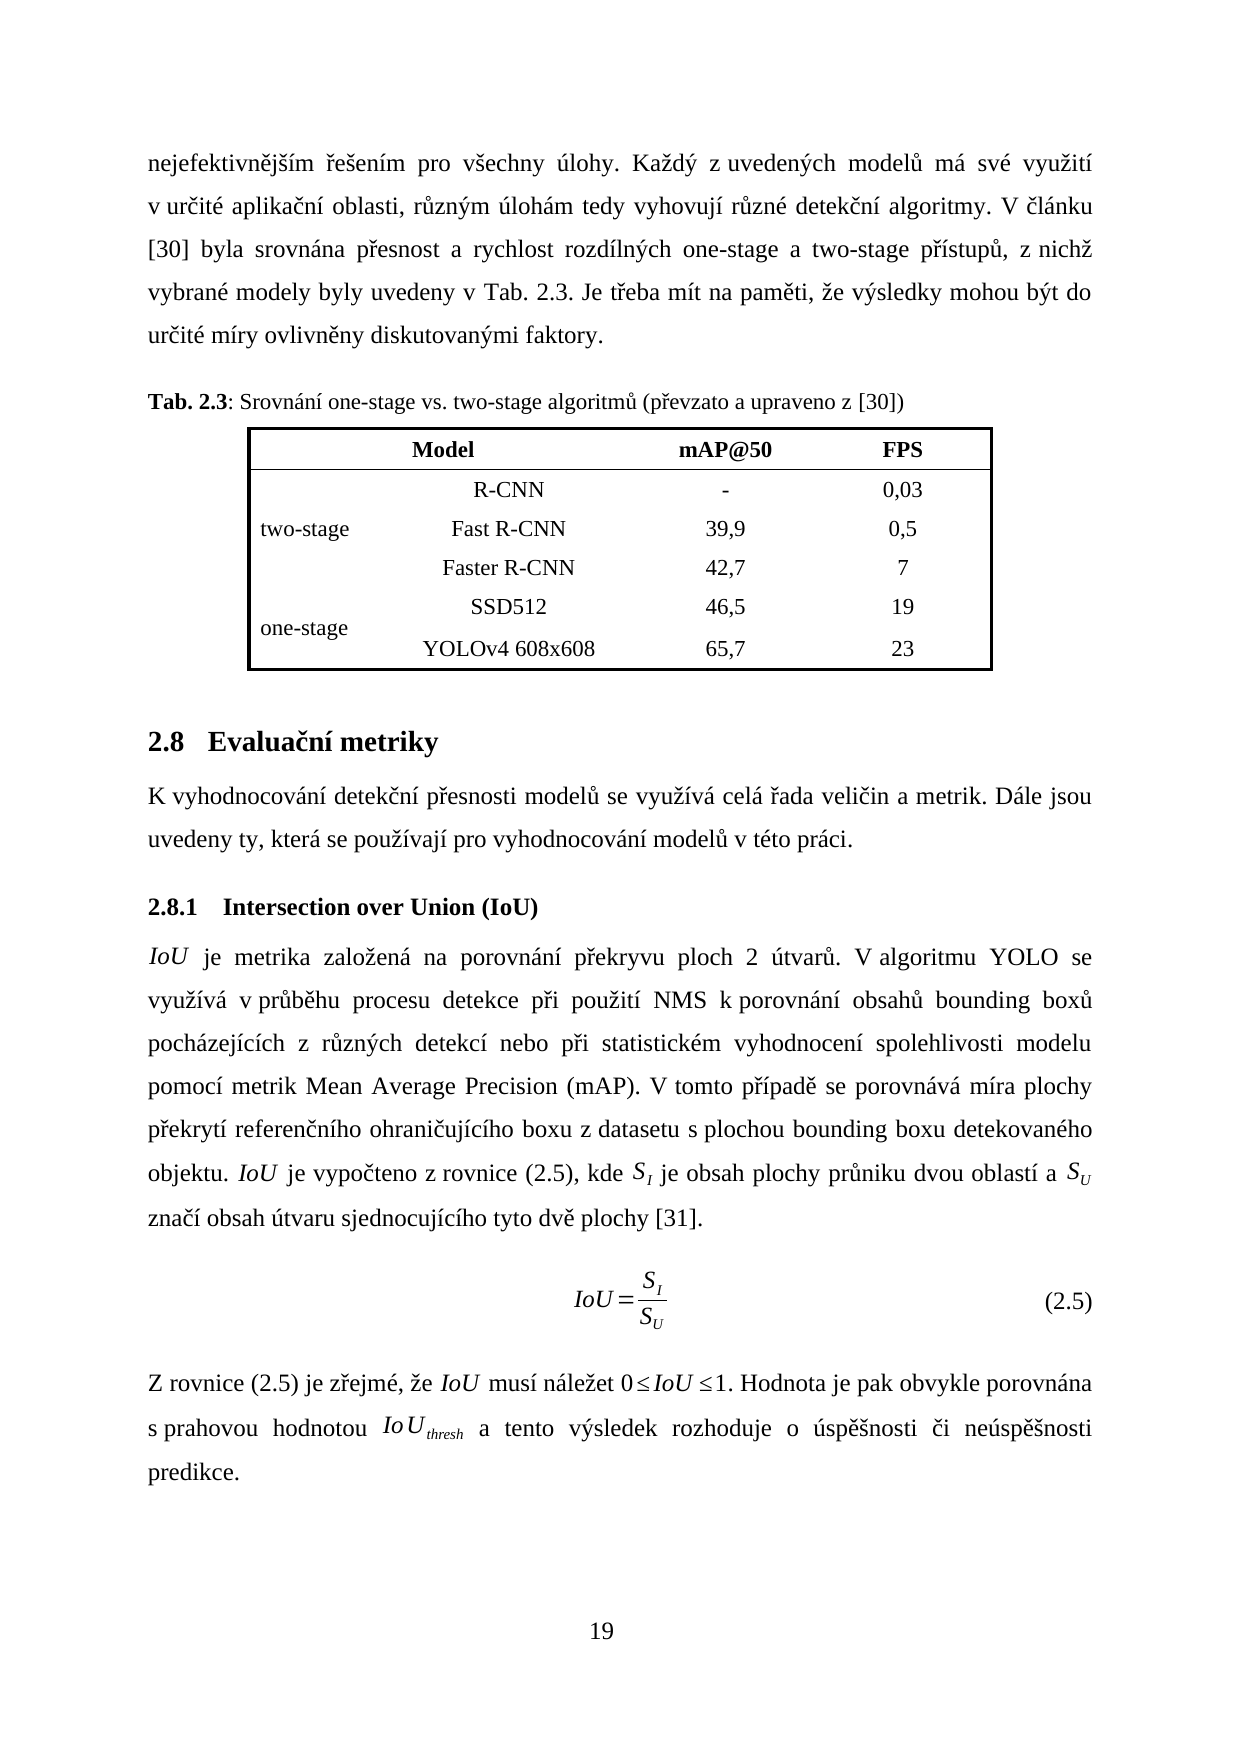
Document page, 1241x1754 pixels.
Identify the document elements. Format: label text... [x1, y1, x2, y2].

table_cell 0,03 [814, 470, 990, 509]
table_cell SSD512 [380, 587, 637, 626]
table_cell Faster R-CNN [380, 548, 637, 587]
table_cell 39,9 [637, 509, 814, 548]
table_cell 23 [814, 626, 990, 668]
subtitle Intersection over Union (IoU) [148, 892, 1092, 921]
table_cell 65,7 [637, 626, 814, 668]
table_cell Fast R-CNN [380, 509, 637, 548]
table_cell 0,5 [814, 509, 990, 548]
text Z rovnice (2.5) je zřejmé, že musí náležet . Hodnota je pak obvykle porovnána s prahovou hodnotou a tento výsledek rozhoduje o úspěšnosti či neúspěšnosti predikce. [148, 1368, 1092, 1486]
table_cell - [637, 470, 814, 509]
table_cell 42,7 [637, 548, 814, 587]
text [148, 148, 1092, 349]
table_header mAP@50 [637, 430, 814, 469]
table_cell one-stage [251, 587, 380, 668]
table_cell 19 [814, 587, 990, 626]
text (2.5) [148, 1267, 1092, 1333]
table_header Model [251, 430, 637, 469]
table_cell YOLOv4 608x608 [380, 626, 637, 668]
text Tab. 2.3: Srovnání one-stage vs. two-stage algoritmů (převzato a upraveno z [30]) [148, 388, 1092, 415]
text K vyhodnocování detekční přesnosti modelů se využívá celá řada veličin a metrik. Dále jsou uvedeny ty, která se používají pro vyhodnocování modelů v této práci. [148, 781, 1092, 853]
table_header FPS [814, 430, 990, 469]
text je metrika založená na porovnání překryvu ploch 2 útvarů. V algoritmu YOLO se využívá v průběhu procesu detekce při použití NMS k porovnání obsahů bounding boxů pocházejících z různých detekcí nebo při statistickém vyhodnocení spolehlivosti modelu pomocí metrik Mean Average Precision (mAP). V tomto případě se porovnává míra plochy překrytí referenčního ohraničujícího boxu z datasetu s plochou bounding boxu detekovaného objektu. je vypočteno z rovnice (2.5), kde je obsah plochy průniku dvou oblastí a značí obsah útvaru sjednocujícího tyto dvě plochy [31]. [148, 942, 1092, 1232]
table_cell 7 [814, 548, 990, 587]
table_cell two-stage [251, 470, 380, 587]
table_cell 46,5 [637, 587, 814, 626]
subtitle Evaluační metriky [148, 724, 1092, 758]
table_cell R-CNN [380, 470, 637, 509]
